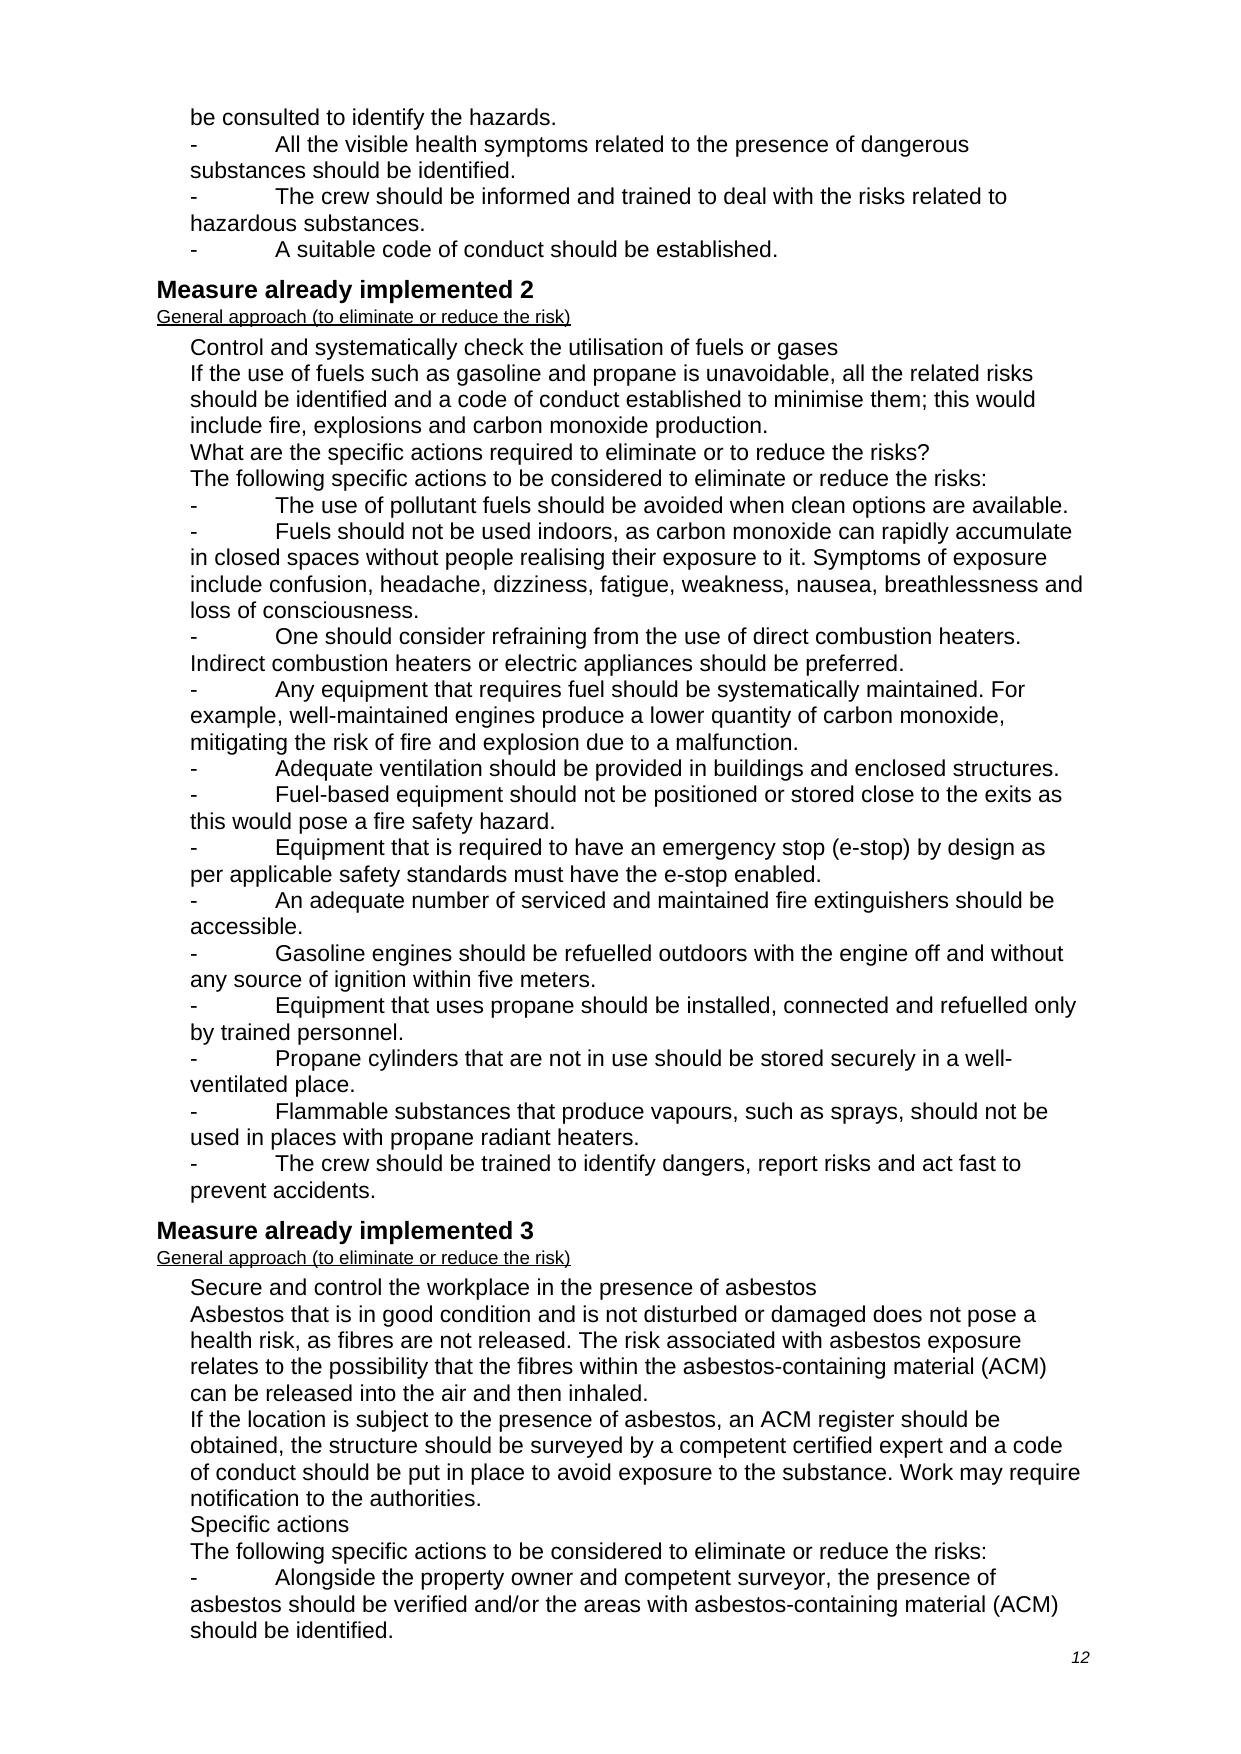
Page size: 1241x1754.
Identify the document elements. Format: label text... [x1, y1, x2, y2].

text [190, 1274, 1084, 1643]
subtitle Measure already implemented 2 [156, 275, 1084, 303]
text Control and systematically check the utilisation of fuels or gases If the use of fuels such as gasoline and propane is unavoidable, all the related risks should be identified and a code of conduct established to minimise them; this would include fire, explosions and carbon monoxide production. What are the specific actions required to eliminate or to reduce the risks? The following specific actions to be considered to eliminate or reduce the risks: - The use of pollutant fuels should be avoided when clean options are available. - Fuels should not be used indoors, as carbon monoxide can rapidly accumulate in closed spaces without people realising their exposure to it. Symptoms of exposure include confusion, headache, dizziness, fatigue, weakness, nausea, breathlessness and loss of consciousness. - One should consider refraining from the use of direct combustion heaters. Indirect combustion heaters or electric appliances should be preferred. - Any equipment that requires fuel should be systematically maintained. For example, well-maintained engines produce a lower quantity of carbon monoxide, mitigating the risk of fire and explosion due to a malfunction. - Adequate ventilation should be provided in buildings and enclosed structures. - Fuel-based equipment should not be positioned or stored close to the exits as this would pose a fire safety hazard. - Equipment that is required to have an emergency stop (e-stop) by design as per applicable safety standards must have the e-stop enabled. - An adequate number of serviced and maintained fire extinguishers should be accessible. - Gasoline engines should be refuelled outdoors with the engine off and without any source of ignition within five meters. - Equipment that uses propane should be installed, connected and refuelled only by trained personnel. - Propane cylinders that are not in use should be stored securely in a well-ventilated place. - Flammable substances that produce vapours, such as sprays, should not be used in places with propane radiant heaters. - The crew should be trained to identify dangers, report risks and act fast to prevent accidents. [190, 333, 1084, 1203]
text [190, 104, 1084, 262]
subtitle Measure already implemented 3 [156, 1216, 1084, 1244]
text General approach (to eliminate or reduce the risk) [156, 1246, 1084, 1268]
text General approach (to eliminate or reduce the risk) [156, 306, 1084, 327]
